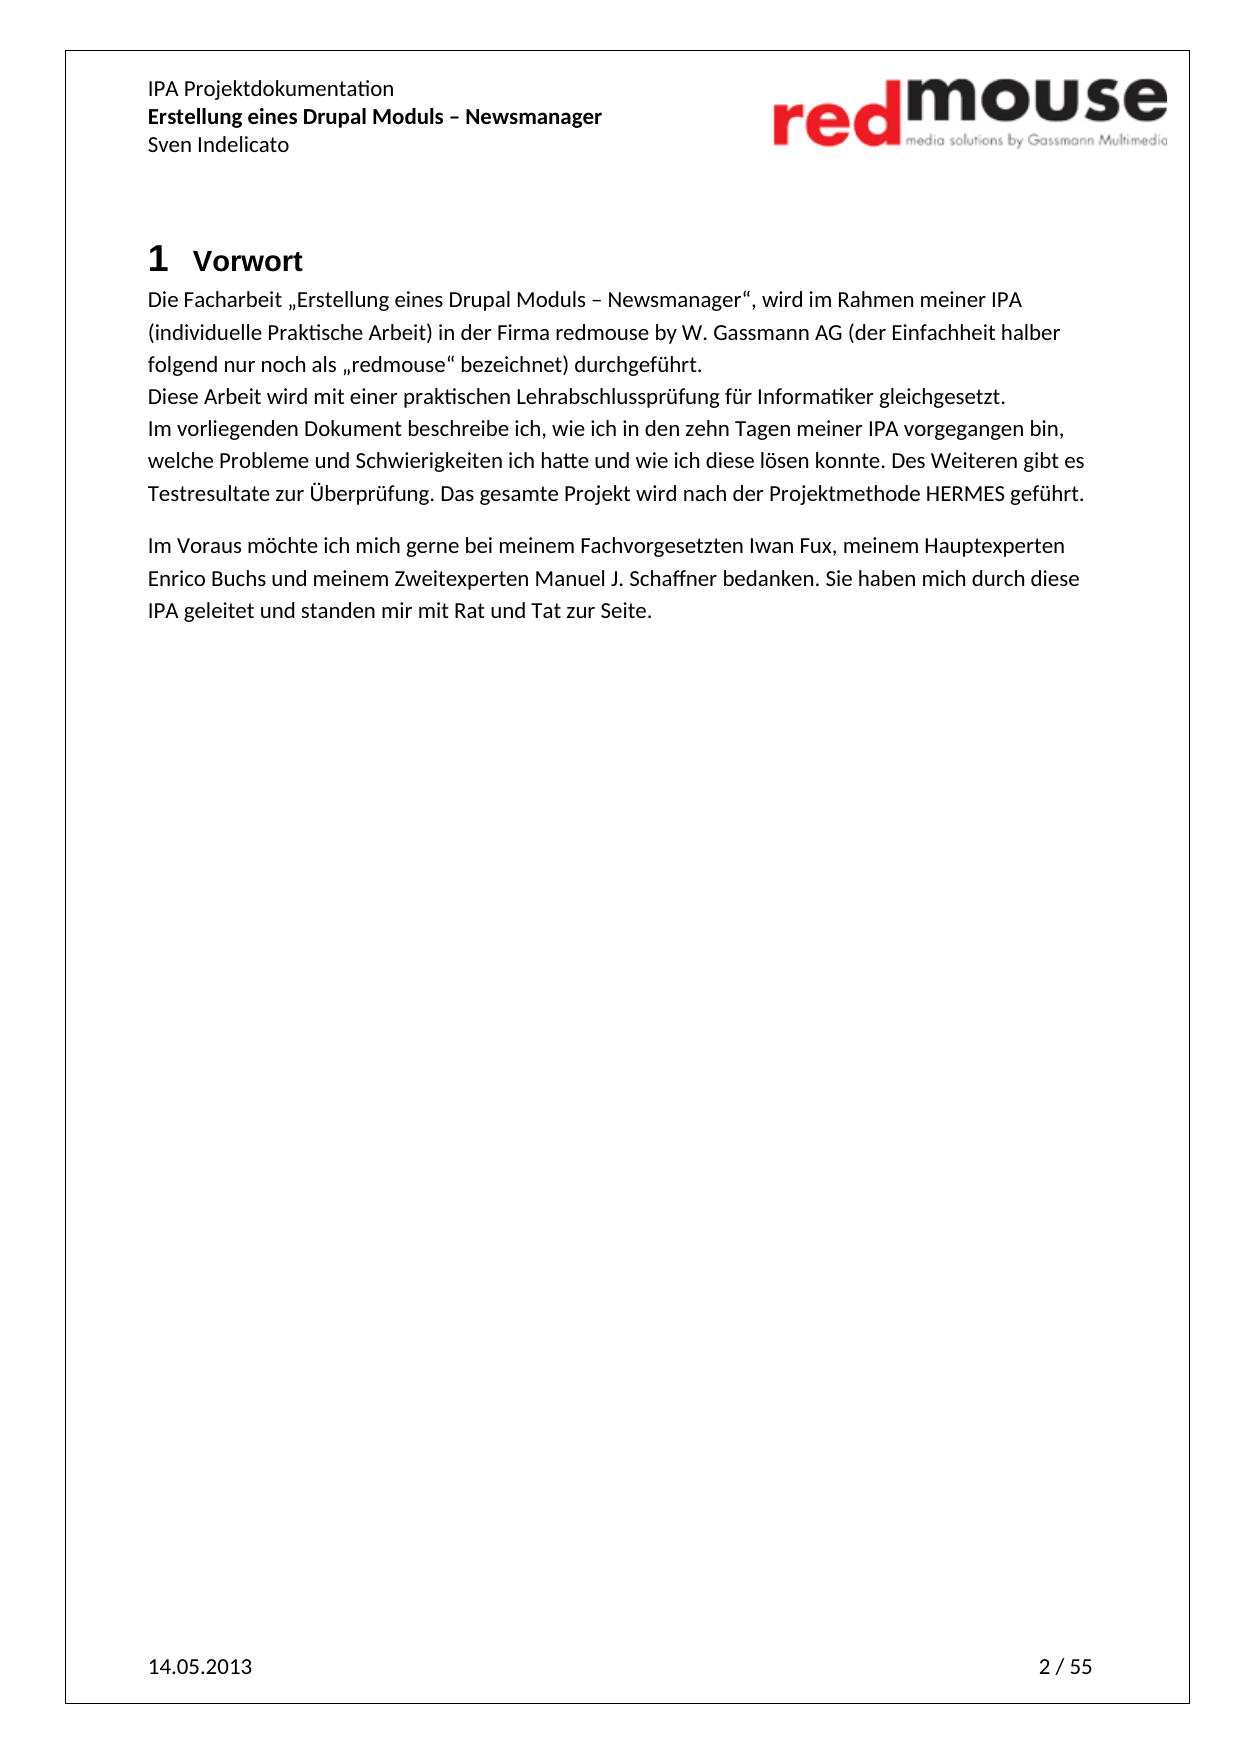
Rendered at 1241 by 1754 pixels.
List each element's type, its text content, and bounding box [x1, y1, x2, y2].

text Die Facharbeit „Erstellung eines Drupal Moduls – Newsmanager“, wird im Rahmen meiner IPA (individuelle Praktische Arbeit) in der Firma redmouse by W. Gassmann AG (der Einfachheit halber folgend nur noch als „redmouse“ bezeichnet) durchgeführt. Diese Arbeit wird mit einer praktischen Lehrabschlussprüfung für Informatiker gleichgesetzt. Im vorliegenden Dokument beschreibe ich, wie ich in den zehn Tagen meiner IPA vorgegangen bin, welche Probleme und Schwierigkeiten ich hatte und wie ich diese lösen konnte. Des Weiteren gibt es Testresultate zur Überprüfung. Das gesamte Projekt wird nach der Projektmethode HERMES geführt. [148, 286, 1093, 507]
subtitle Vorwort [148, 236, 1093, 279]
picture [773, 78, 1168, 149]
text Im Voraus möchte ich mich gerne bei meinem Fachvorgesetzten Iwan Fux, meinem Hauptexperten Enrico Buchs und meinem Zweitexperten Manuel J. Schaffner bedanken. Sie haben mich durch diese IPA geleitet und standen mir mit Rat und Tat zur Seite. [148, 532, 1093, 624]
